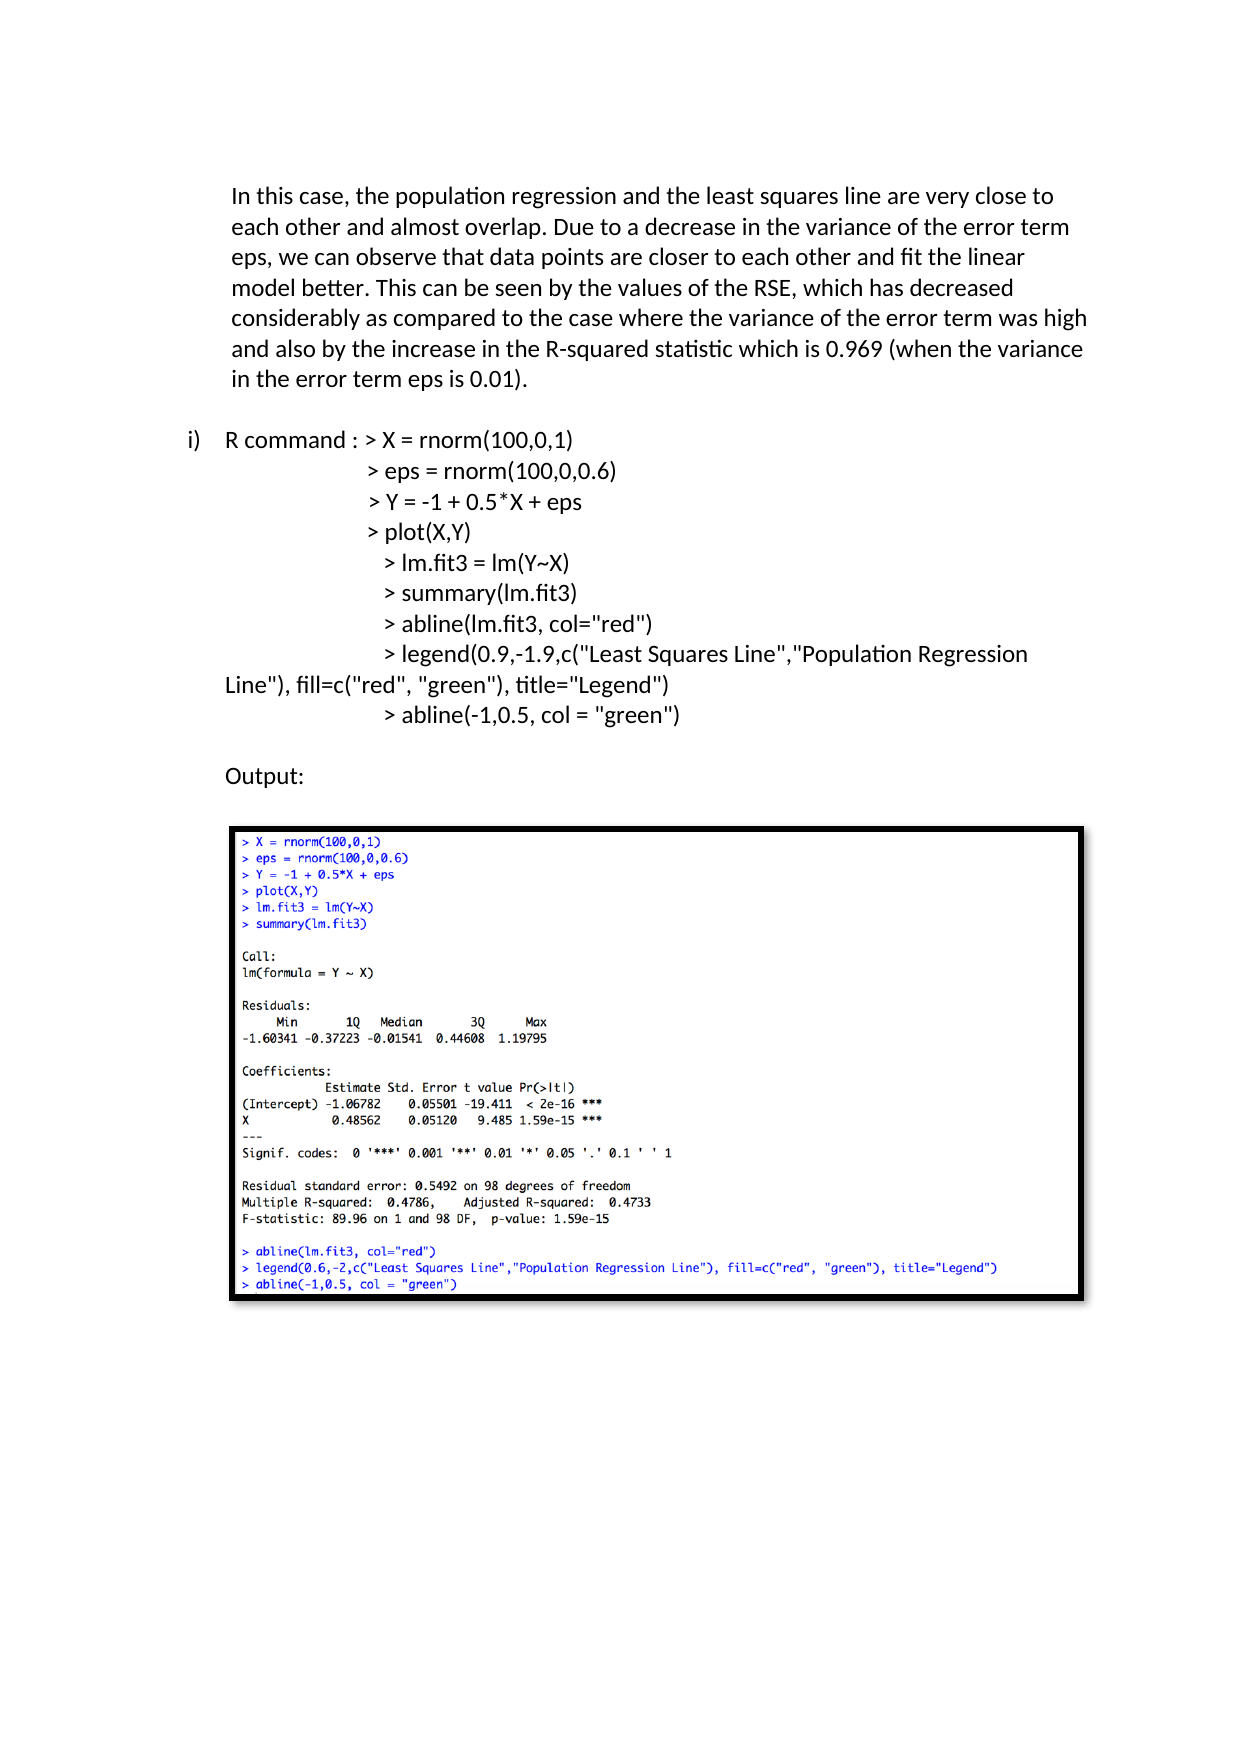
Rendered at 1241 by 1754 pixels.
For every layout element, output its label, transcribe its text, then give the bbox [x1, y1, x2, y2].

list > abline(-1,0.5, col = "green") [225, 699, 1090, 730]
list > eps = rnorm(100,0,0.6) [225, 455, 1090, 486]
list R command : > X = rnorm(100,0,1) [187, 425, 1090, 455]
picture [235, 832, 1078, 1294]
list Output: [225, 760, 1090, 791]
list > plot(X,Y) [225, 516, 1090, 547]
list > summary(lm.fit3) [225, 577, 1090, 608]
text > Y = -1 + 0.5*X + eps [300, 486, 1090, 516]
list > abline(lm.fit3, col="red") [225, 608, 1090, 638]
list > lm.fit3 = lm(Y~X) [225, 547, 1090, 577]
list > legend(0.9,-1.9,c("Least Squares Line","Population Regression Line"), fill=c("red", "green"), title="Legend") [225, 638, 1090, 699]
text In this case, the population regression and the least squares line are very close to each other and almost overlap. Due to a decrease in the variance of the error term eps, we can observe that data points are closer to each other and fit the linear model better. This can be seen by the values of the RSE, which has decreased considerably as compared to the case where the variance of the error term was high and also by the increase in the R-squared statistic which is 0.969 (when the variance in the error term eps is 0.01). [231, 181, 1090, 394]
